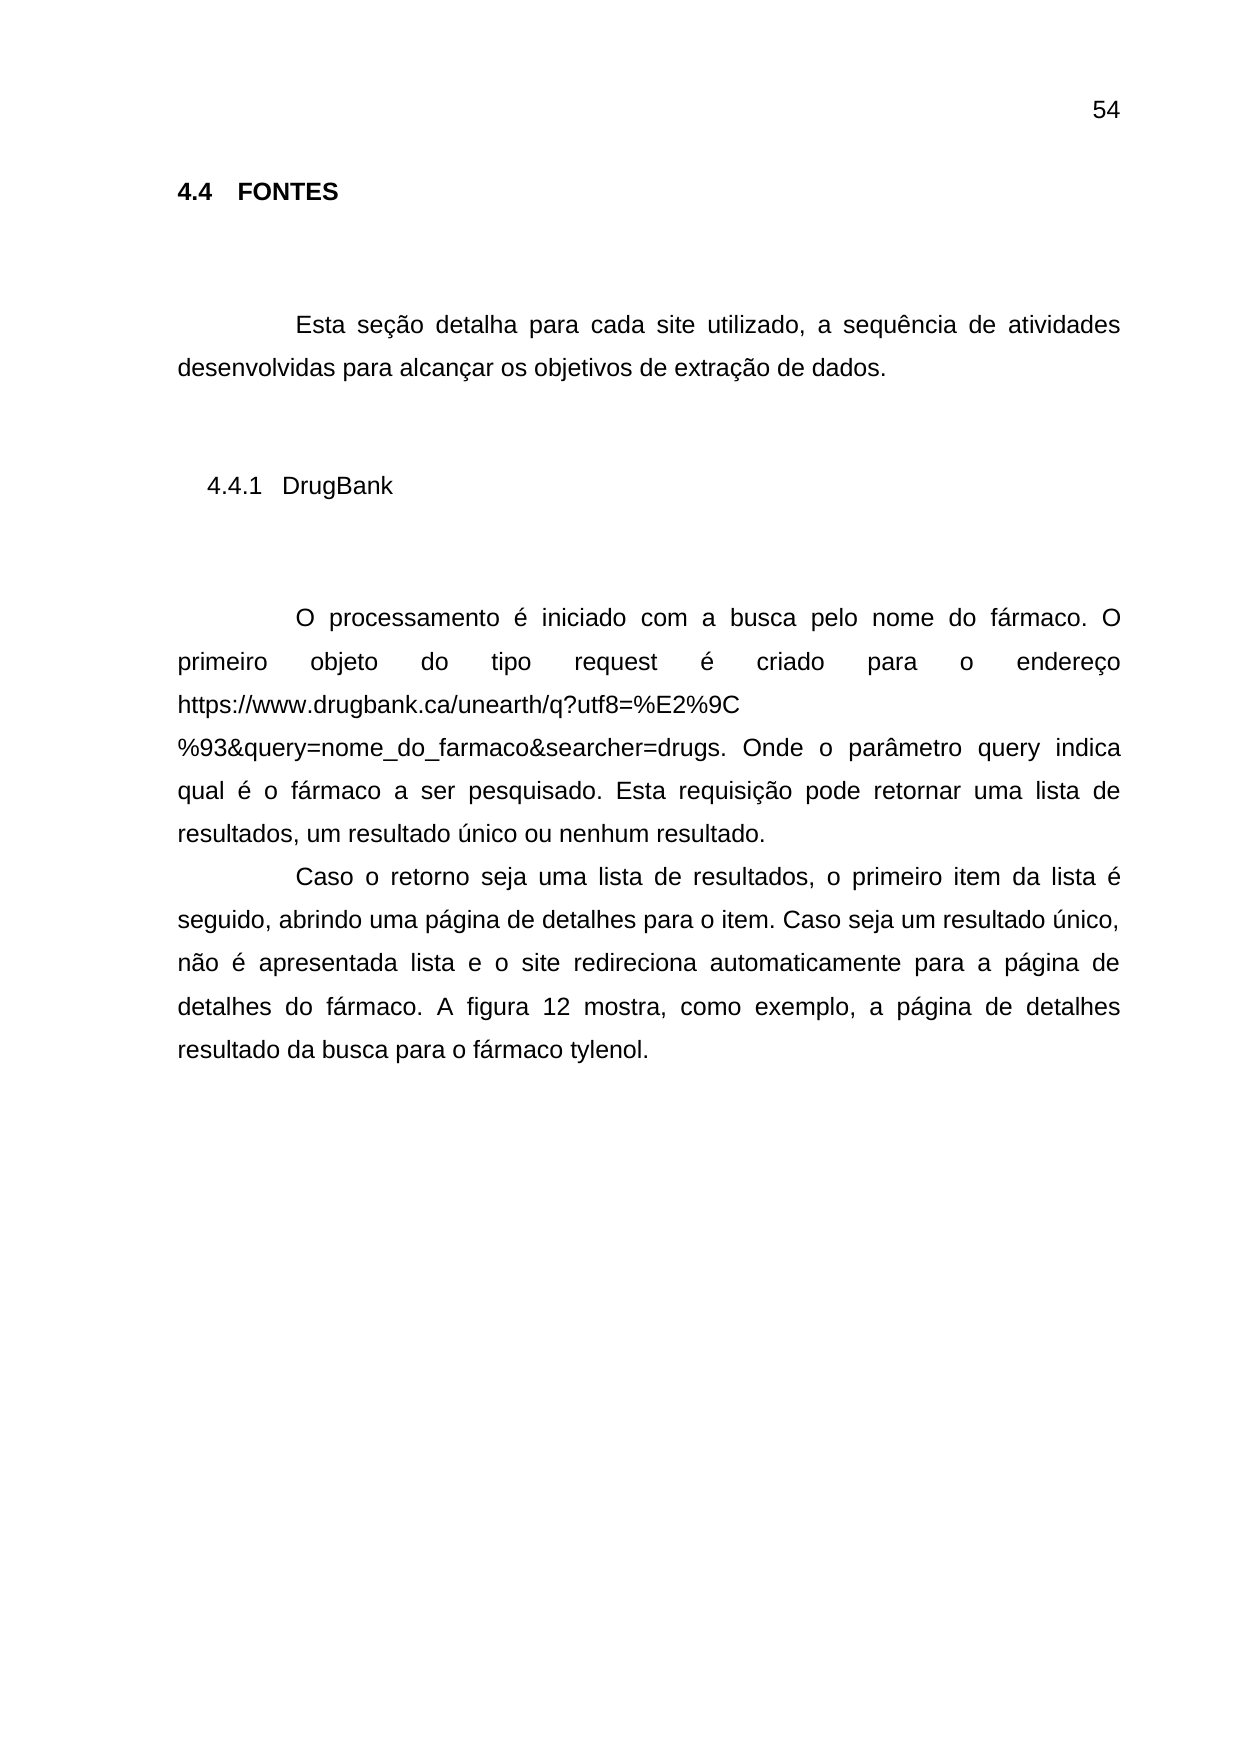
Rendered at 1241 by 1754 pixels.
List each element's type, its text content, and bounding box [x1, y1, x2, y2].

subtitle DrugBank [207, 471, 1122, 500]
text Caso o retorno seja uma lista de resultados, o primeiro item da lista é seguido, abrindo uma página de detalhes para o item. Caso seja um resultado único, não é apresentada lista e o site redireciona automaticamente para a página de detalhes do fármaco. A figura 12 mostra, como exemplo, a página de detalhes resultado da busca para o fármaco tylenol. [177, 862, 1122, 1063]
text Esta seção detalha para cada site utilizado, a sequência de atividades desenvolvidas para alcançar os objetivos de extração de dados. [177, 310, 1122, 382]
text O processamento é iniciado com a busca pelo nome do fármaco. O primeiro objeto do tipo request é criado para o endereço https://www.drugbank.ca/unearth/q?utf8=%E2%9C%93&query=nome_do_farmaco&searcher=drugs. Onde o parâmetro query indica qual é o fármaco a ser pesquisado. Esta requisição pode retornar uma lista de resultados, um resultado único ou nenhum resultado. [177, 603, 1122, 848]
subtitle FONTES [177, 177, 1122, 206]
